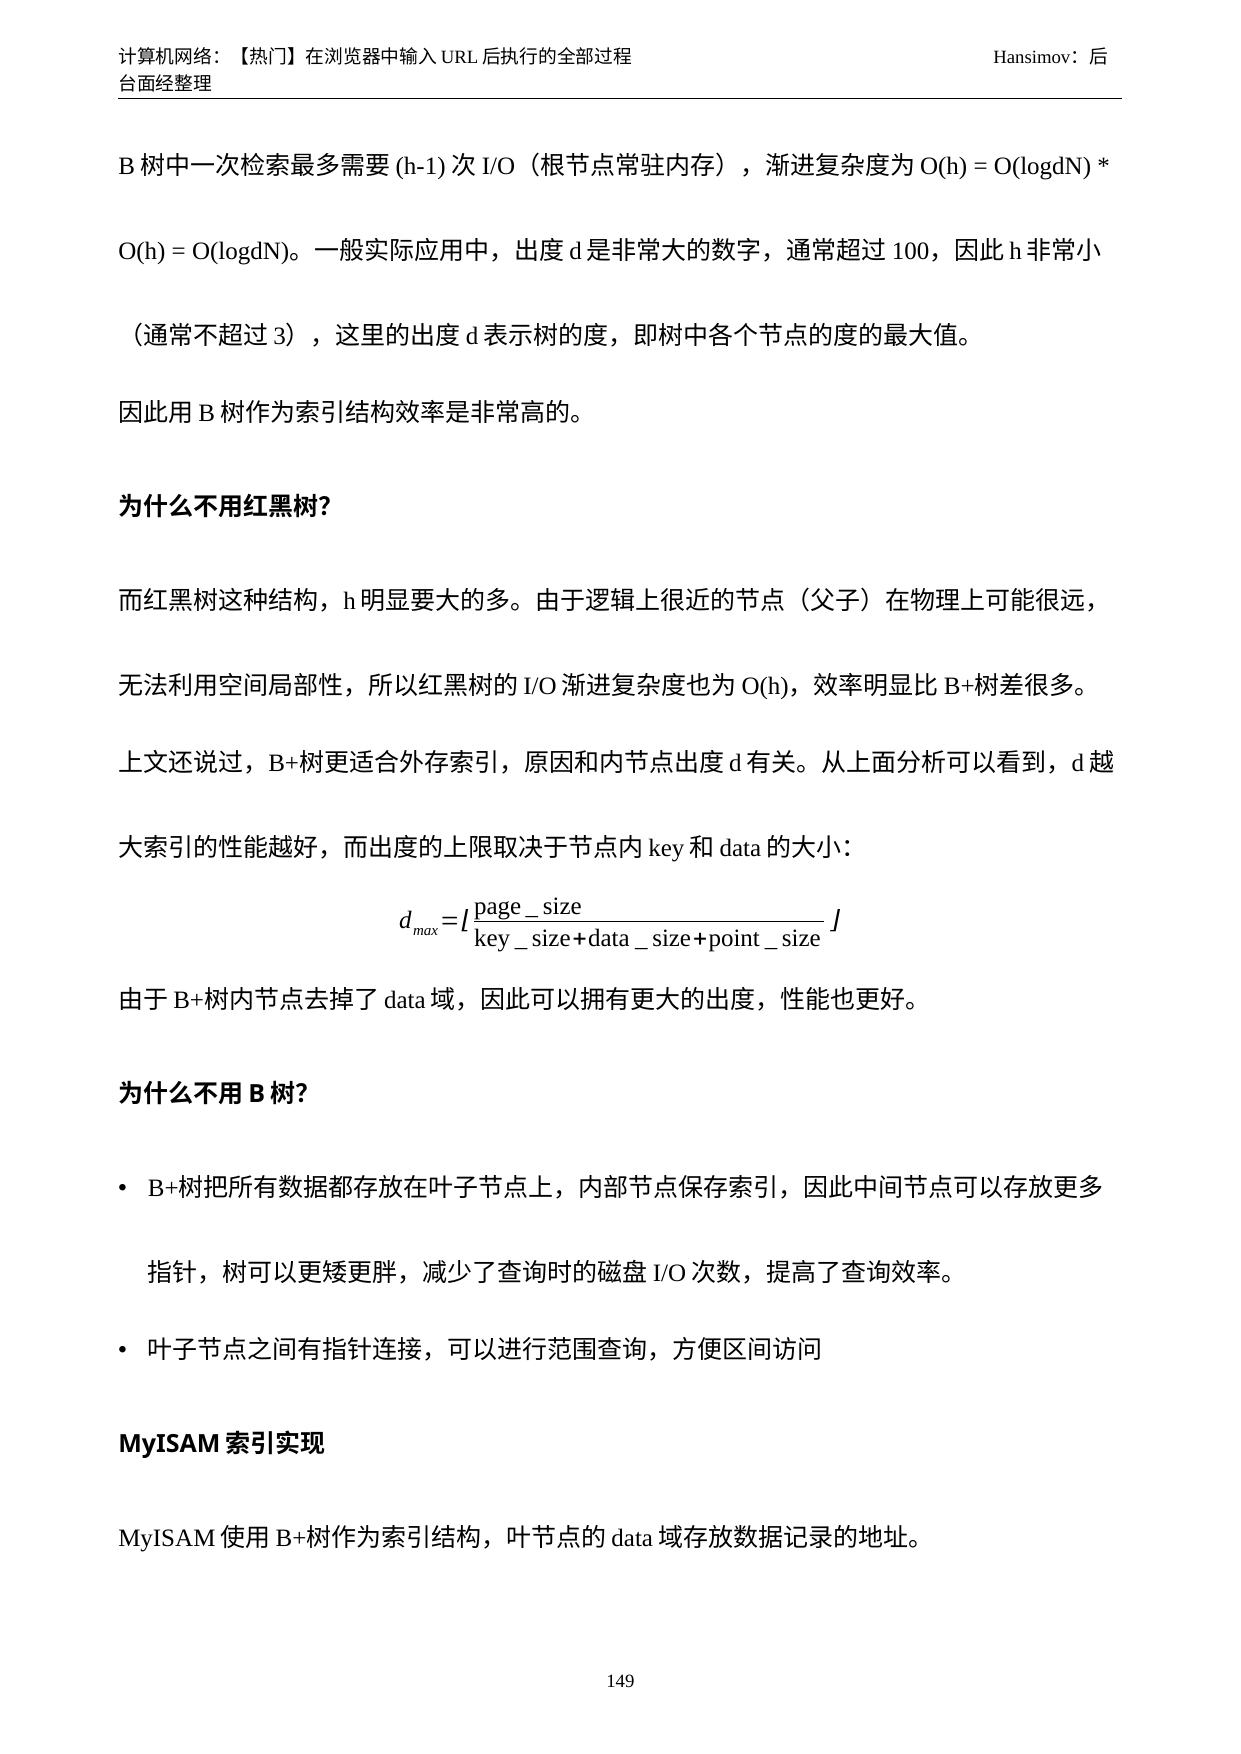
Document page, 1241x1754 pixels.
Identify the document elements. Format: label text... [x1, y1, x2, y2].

text 叶子节点之间有指针连接，可以进行范围查询，方便区间访问 [118, 1313, 1122, 1381]
text MyISAM使用B+树作为索引结构，叶节点的data域存放数据记录的地址。 [118, 1501, 1122, 1569]
text 因此用B树作为索引结构效率是非常高的。 [118, 377, 1122, 444]
subtitle 为什么不用红黑树？ [118, 471, 1097, 538]
text B+树把所有数据都存放在叶子节点上，内部节点保存索引，因此中间节点可以存放更多指针，树可以更矮更胖，减少了查询时的磁盘I/O次数，提高了查询效率。 [118, 1151, 1122, 1304]
text 而红黑树这种结构，h明显要大的多。由于逻辑上很近的节点（父子）在物理上可能很远，无法利用空间局部性，所以红黑树的I/O渐进复杂度也为O(h)，效率明显比B+树差很多。 [118, 564, 1122, 717]
text 上文还说过，B+树更适合外存索引，原因和内节点出度d有关。从上面分析可以看到，d越大索引的性能越好，而出度的上限取决于节点内key和data的大小： [118, 726, 1122, 879]
text 由于B+树内节点去掉了data域，因此可以拥有更大的出度，性能也更好。 [118, 963, 1122, 1031]
subtitle MyISAM索引实现 [118, 1407, 1097, 1475]
text B树中一次检索最多需要 (h-1) 次I/O（根节点常驻内存），渐进复杂度为O(h) = O(logdN) * O(h) = O(logdN)。一般实际应用中，出度d是非常大的数字，通常超过100，因此h非常小（通常不超过3），这里的出度d表示树的度，即树中各个节点的度的最大值。 [118, 130, 1122, 368]
subtitle 为什么不用B树？ [118, 1057, 1097, 1125]
